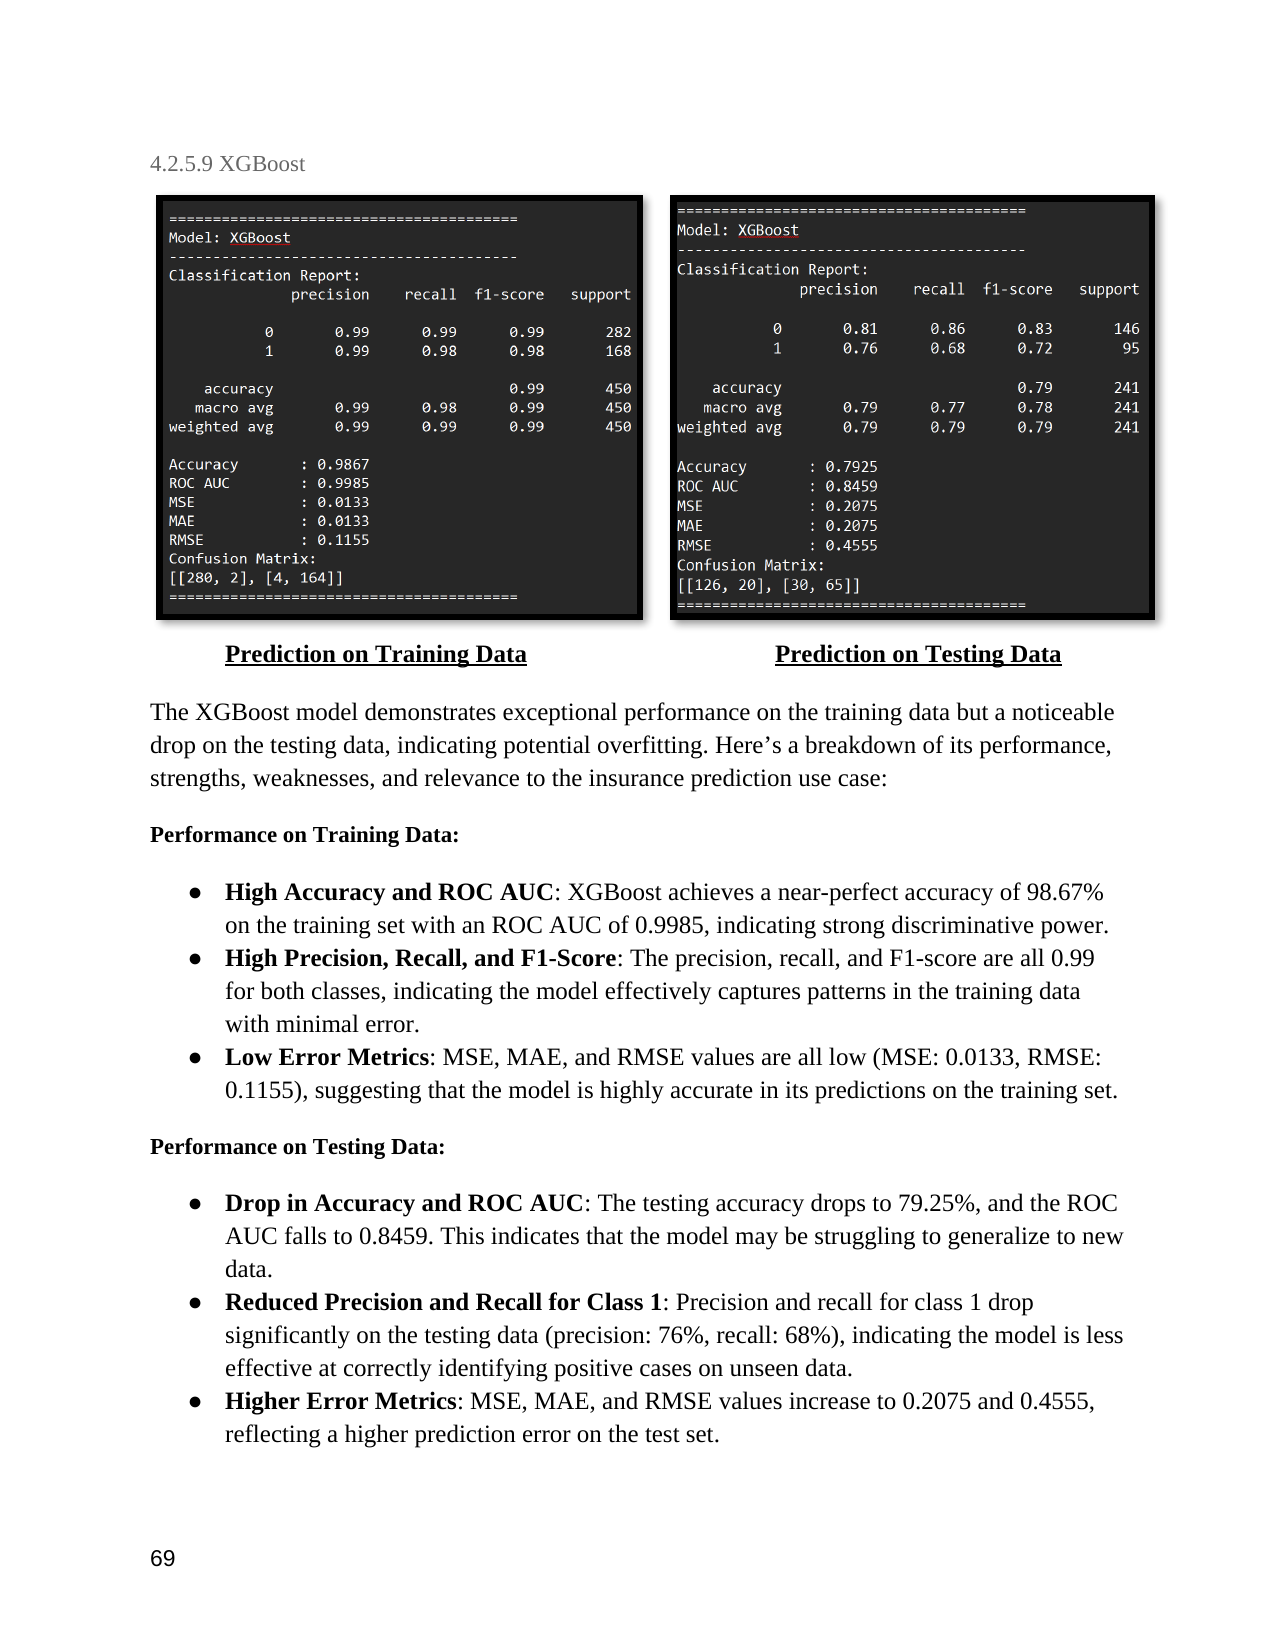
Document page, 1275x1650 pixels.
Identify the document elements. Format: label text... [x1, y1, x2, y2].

picture [677, 202, 1149, 613]
list Drop in Accuracy and ROC AUC: The testing accuracy drops to 79.25%, and the ROC AUC falls to 0.8459. This indicates that the model may be struggling to generalize to new data. [187, 1188, 1125, 1283]
subtitle 4.2.5.9 XGBoost [150, 150, 1125, 176]
text The XGBoost model demonstrates exceptional performance on the training data but a noticeable drop on the testing data, indicating potential overfitting. Here’s a breakdown of its performance, strengths, weaknesses, and relevance to the insurance prediction use case: [150, 697, 1125, 792]
list Low Error Metrics: MSE, MAE, and RMSE values are all low (MSE: 0.0133, RMSE: 0.1155), suggesting that the model is highly accurate in its predictions on the training set. [187, 1042, 1125, 1103]
text Performance on Training Data: [150, 821, 1125, 848]
list High Precision, Recall, and F1-Score: The precision, recall, and F1-score are all 0.99 for both classes, indicating the model effectively captures patterns in the training data with minimal error. [187, 943, 1125, 1037]
list High Accuracy and ROC AUC: XGBoost achieves a near-perfect accuracy of 98.67% on the training set with an ROC AUC of 0.9985, indicating strong discriminative power. [187, 877, 1125, 938]
text Prediction on Training Data Prediction on Testing Data [150, 639, 1125, 668]
text Performance on Testing Data: [150, 1133, 1125, 1159]
list Reduced Precision and Recall for Class 1: Precision and recall for class 1 drop significantly on the testing data (precision: 76%, recall: 68%), indicating the model is less effective at correctly identifying positive cases on unseen data. [187, 1287, 1125, 1382]
list Higher Error Metrics: MSE, MAE, and RMSE values increase to 0.2075 and 0.4555, reflecting a higher prediction error on the test set. [187, 1386, 1125, 1448]
picture [163, 201, 637, 614]
